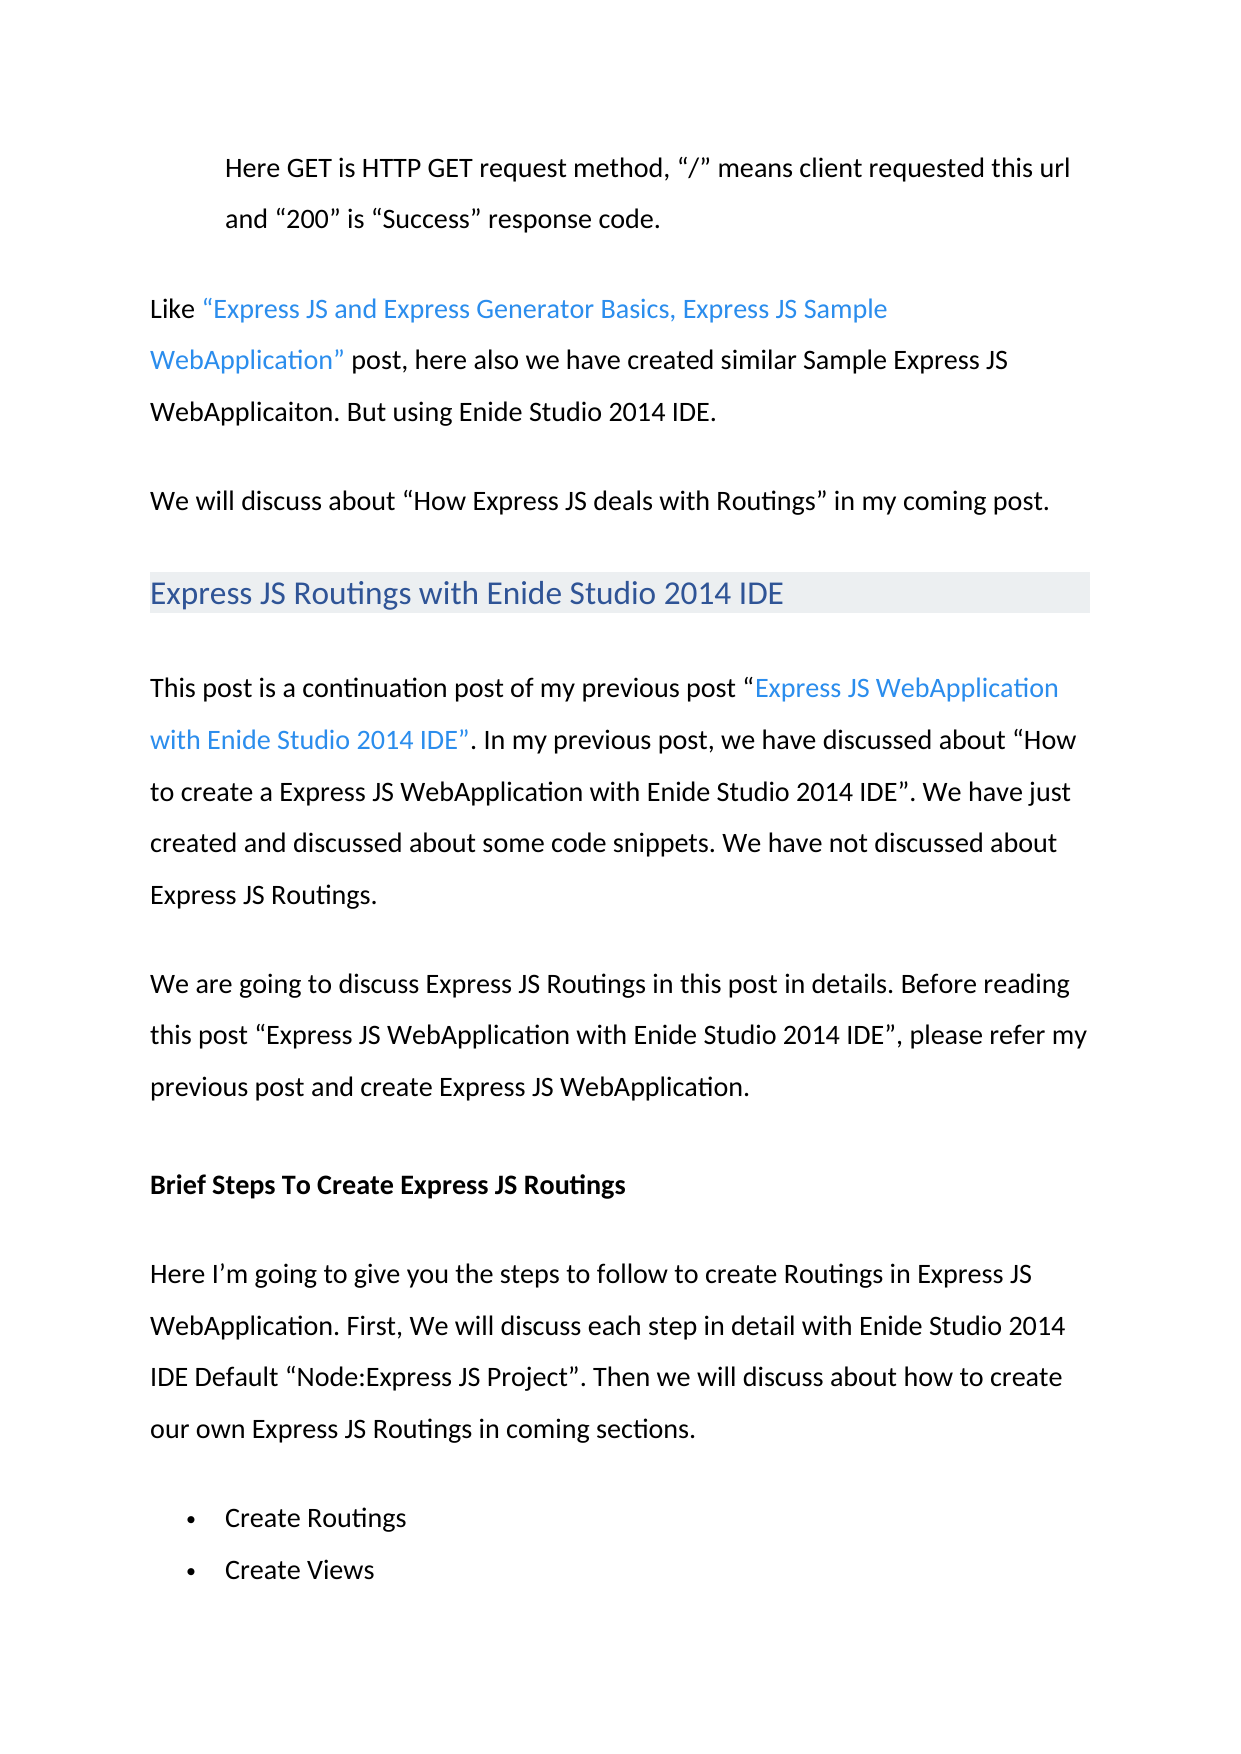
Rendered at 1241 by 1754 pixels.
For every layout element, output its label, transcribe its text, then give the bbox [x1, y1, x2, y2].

list Create Routings [187, 1500, 1090, 1534]
text We will discuss about “How Express JS deals with Routings” in my coming post. [150, 483, 1090, 517]
subtitle Express JS Routings with Enide Studio 2014 IDE [150, 572, 1090, 613]
text This post is a continuation post of my previous post “Express JS WebApplication with Enide Studio 2014 IDE”. In my previous post, we have discussed about “How to create a Express JS WebApplication with Enide Studio 2014 IDE”. We have just created and discussed about some code snippets. We have not discussed about Express JS Routings. [150, 670, 1090, 911]
text Here I’m going to give you the steps to follow to create Routings in Express JS WebApplication. First, We will discuss each step in detail with Enide Studio 2014 IDE Default “Node:Express JS Project”. Then we will discuss about how to create our own Express JS Routings in coming sections. [150, 1256, 1090, 1445]
list Create Views [187, 1552, 1090, 1586]
text Like “Express JS and Express Generator Basics, Express JS Sample WebApplication” post, here also we have created similar Sample Express JS WebApplicaiton. But using Enide Studio 2014 IDE. [150, 291, 1090, 428]
text Here GET is HTTP GET request method, “/” means client requested this url and “200” is “Success” response code. [225, 150, 1090, 236]
text We are going to discuss Express JS Routings in this post in details. Before reading this post “Express JS WebApplication with Enide Studio 2014 IDE”, please refer my previous post and create Express JS WebApplication. [150, 966, 1090, 1103]
text Brief Steps To Create Express JS Routings [150, 1167, 1090, 1202]
